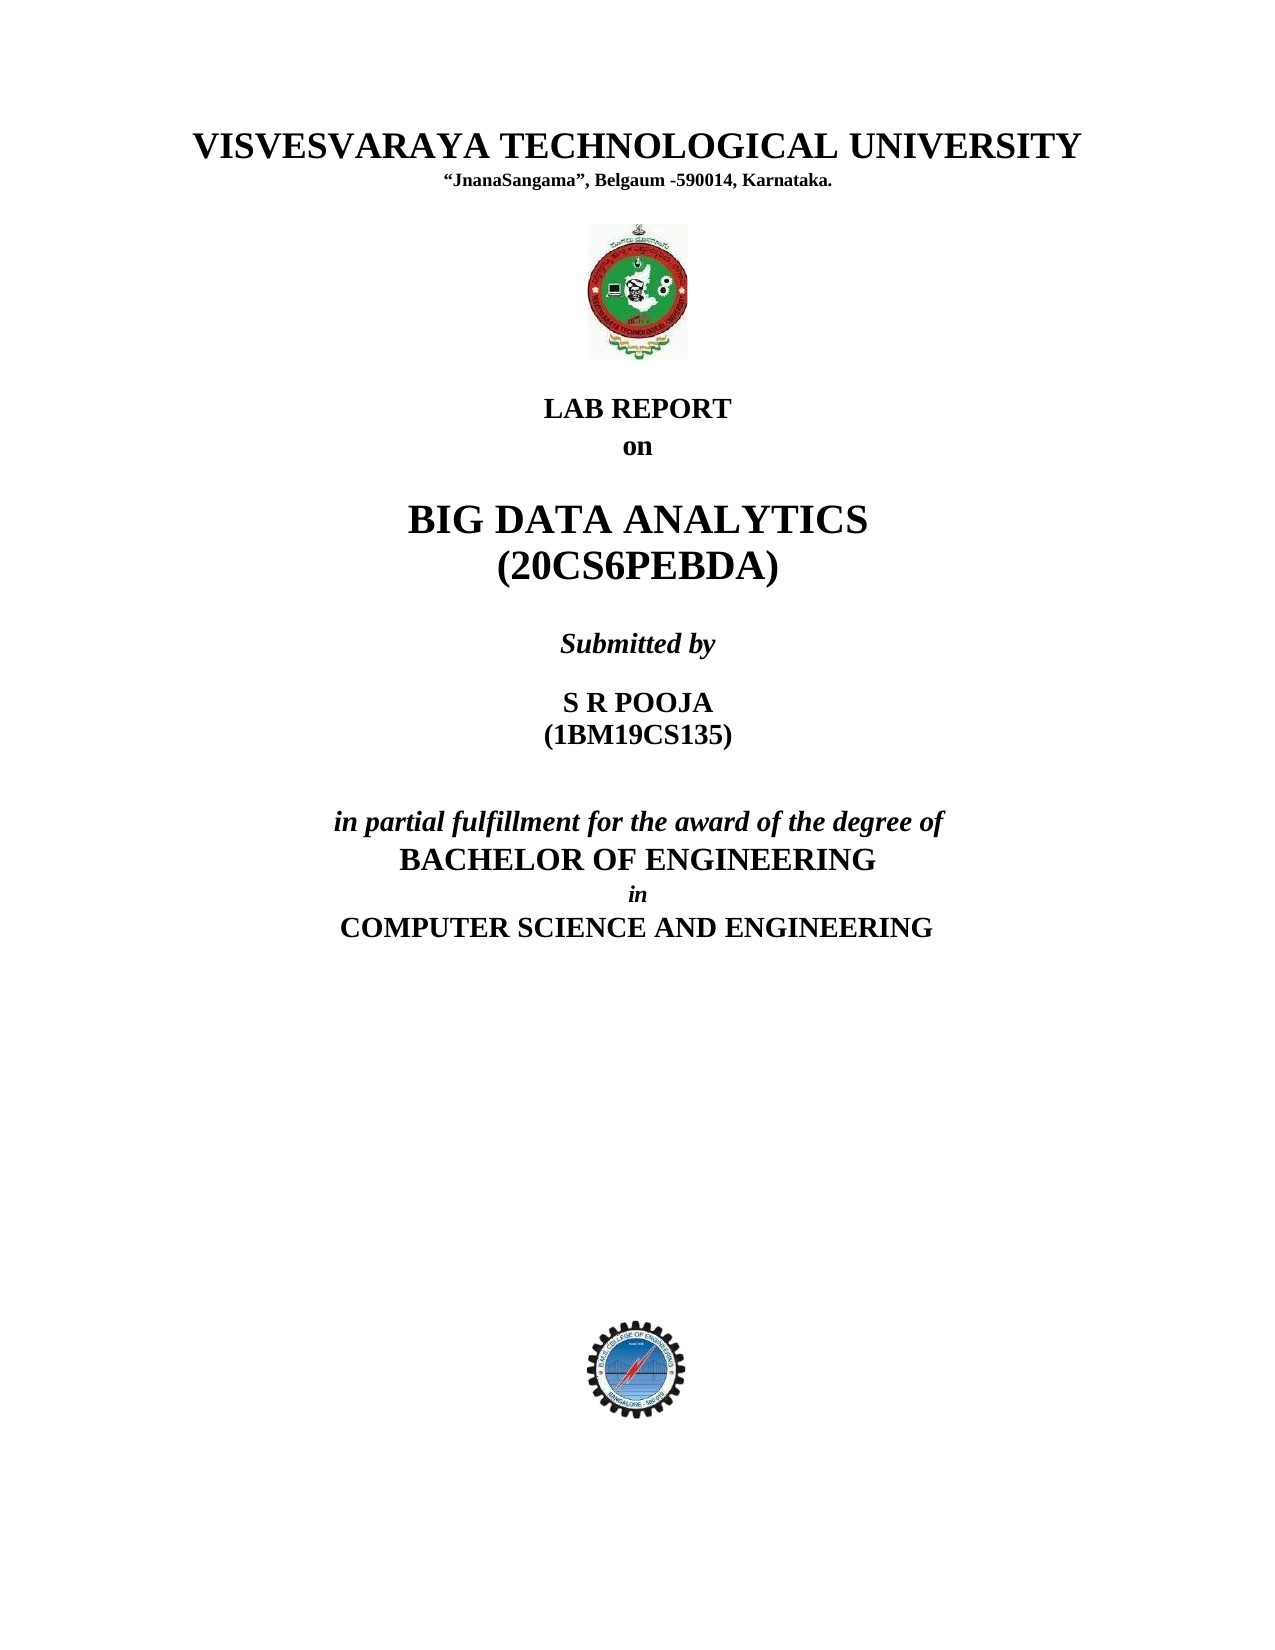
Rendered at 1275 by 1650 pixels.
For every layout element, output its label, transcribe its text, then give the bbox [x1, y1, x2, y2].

text LAB REPORT [192, 389, 1083, 426]
picture [587, 1320, 686, 1419]
picture [587, 224, 688, 360]
text S R POOJA (1BM19CS135) [542, 687, 734, 750]
text in partial fulfillment for the award of the degree of [192, 802, 1085, 838]
title BIG DATA ANALYTICS (20CS6PEBDA) [407, 497, 868, 588]
subtitle VISVESVARAYA TECHNOLOGICAL UNIVERSITY [192, 120, 1082, 168]
text “JnanaSangama”, Belgaum -590014, Karnataka. [192, 168, 1083, 192]
text on [192, 426, 1084, 463]
text COMPUTER SCIENCE AND ENGINEERING [191, 910, 1082, 944]
text in [192, 879, 1084, 909]
text BACHELOR OF ENGINEERING [192, 838, 1083, 879]
text Submitted by [192, 627, 1084, 660]
